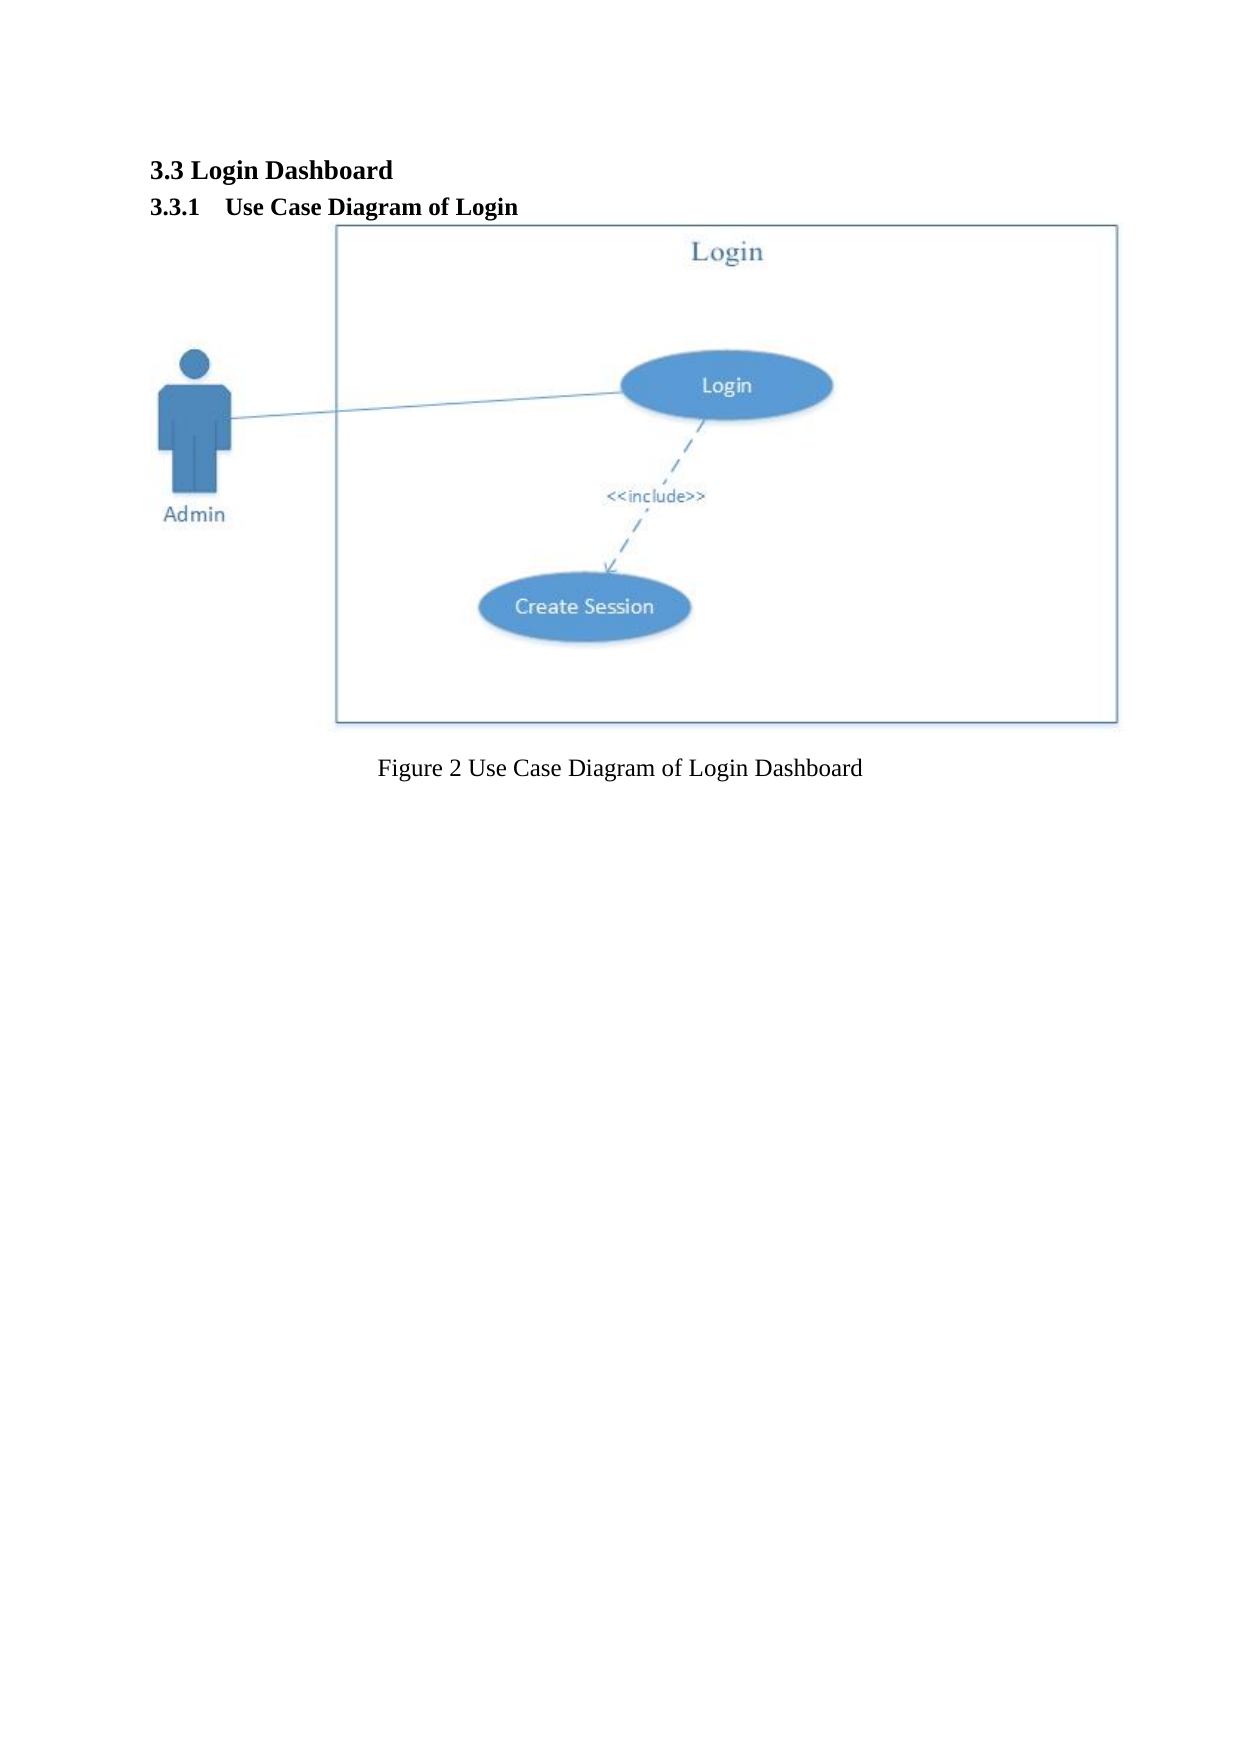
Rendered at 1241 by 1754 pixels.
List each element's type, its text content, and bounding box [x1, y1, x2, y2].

picture [150, 222, 1125, 734]
subtitle Use Case Diagram of Login [150, 192, 1090, 221]
subtitle Login Dashboard [150, 154, 1090, 185]
